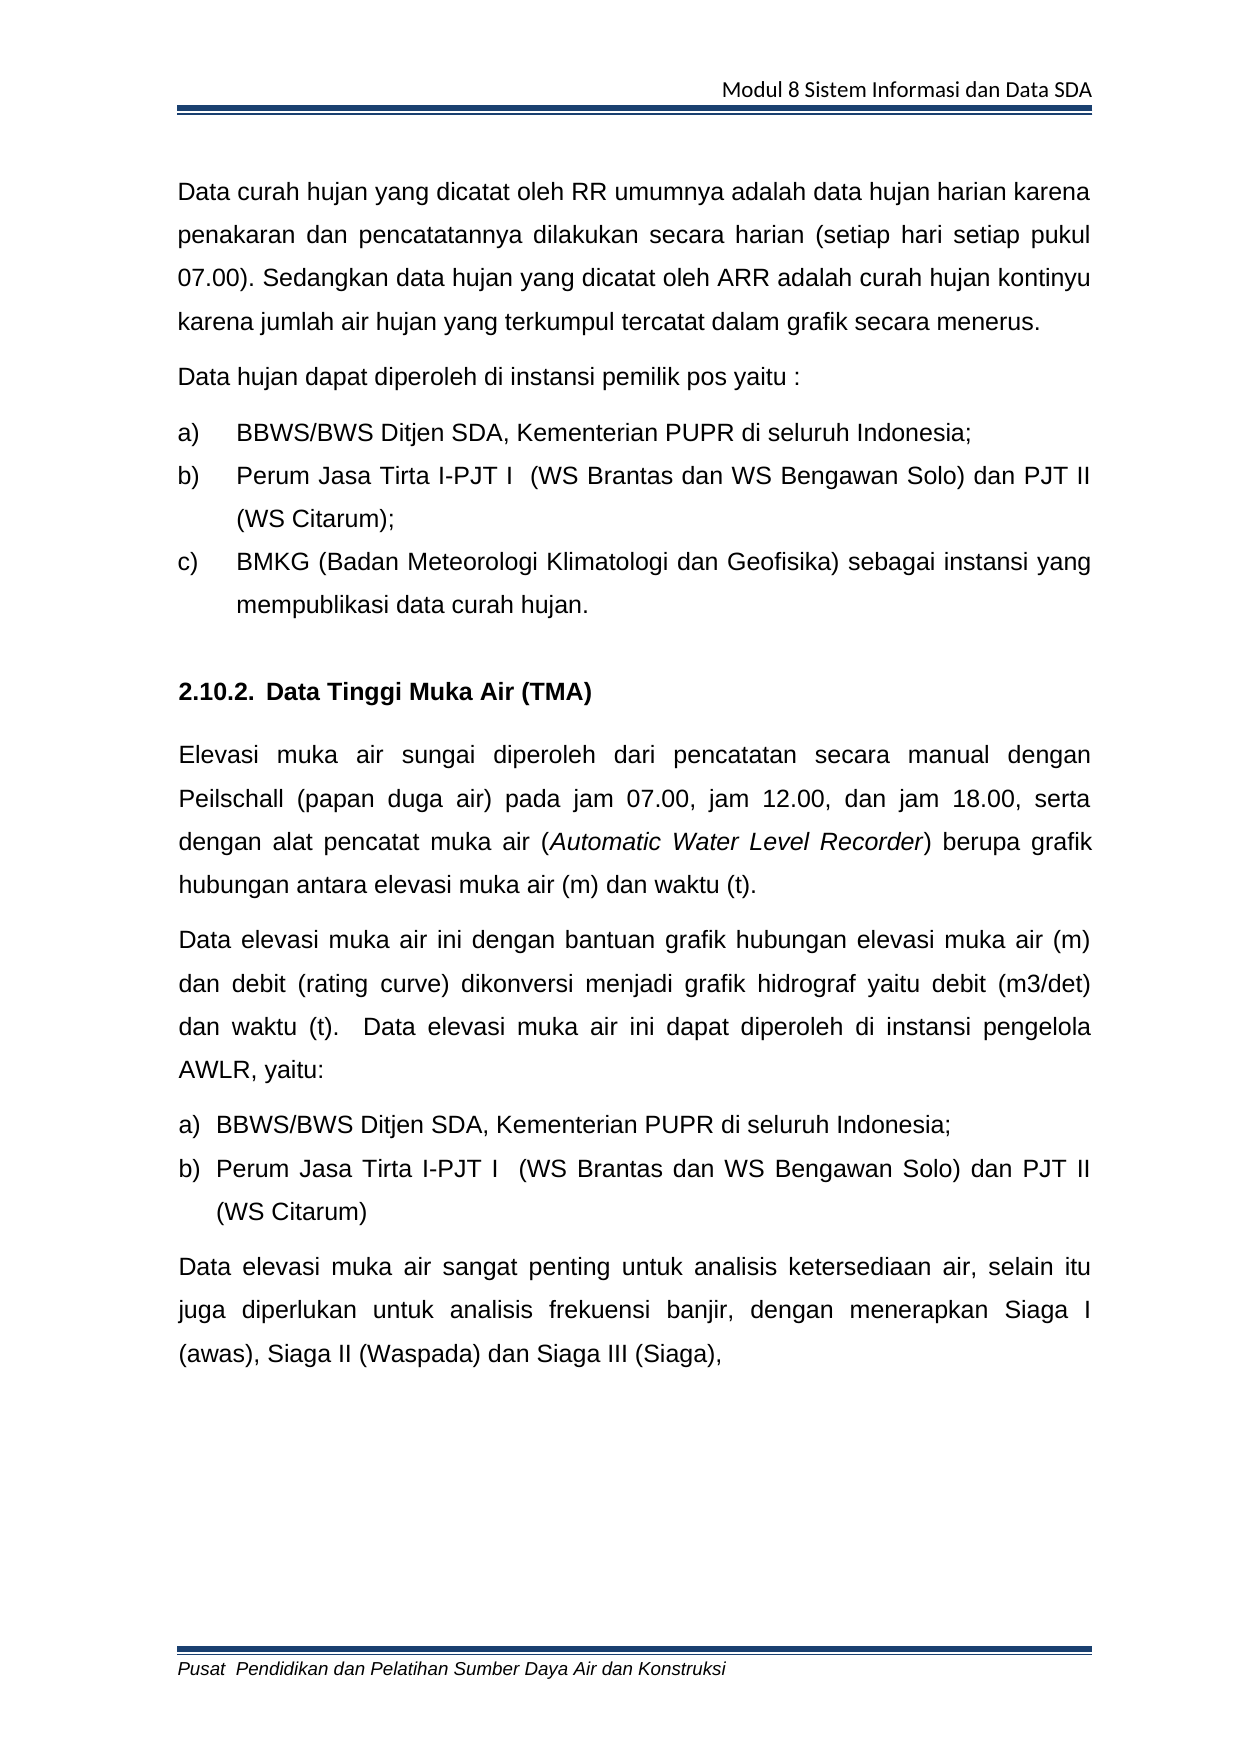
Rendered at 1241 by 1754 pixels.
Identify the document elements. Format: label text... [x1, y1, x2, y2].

text Data hujan dapat diperoleh di instansi pemilik pos yaitu : [177, 362, 1092, 391]
list Perum Jasa Tirta I-PJT I (WS Brantas dan WS Bengawan Solo) dan PJT II (WS Citarum); [177, 461, 1092, 533]
list Data Tinggi Muka Air (TMA) [178, 677, 1092, 705]
list BBWS/BWS Ditjen SDA, Kementerian PUPR di seluruh Indonesia; [178, 1111, 1092, 1139]
text Data elevasi muka air ini dengan bantuan grafik hubungan elevasi muka air (m) dan debit (rating curve) dikonversi menjadi grafik hidrograf yaitu debit (m3/det) dan waktu (t). Data elevasi muka air ini dapat diperoleh di instansi pengelola AWLR, yaitu: [178, 926, 1092, 1084]
list BMKG (Badan Meteorologi Klimatologi dan Geofisika) sebagai instansi yang mempublikasi data curah hujan. [177, 547, 1092, 619]
text Data elevasi muka air sangat penting untuk analisis ketersediaan air, selain itu juga diperlukan untuk analisis frekuensi banjir, dengan menerapkan Siaga I (awas), Siaga II (Waspada) dan Siaga III (Siaga), [178, 1252, 1092, 1367]
list BBWS/BWS Ditjen SDA, Kementerian PUPR di seluruh Indonesia; [177, 418, 1092, 447]
text Data curah hujan yang dicatat oleh RR umumnya adalah data hujan harian karena penakaran dan pencatatannya dilakukan secara harian (setiap hari setiap pukul 07.00). Sedangkan data hujan yang dicatat oleh ARR adalah curah hujan kontinyu karena jumlah air hujan yang terkumpul tercatat dalam grafik secara menerus. [177, 177, 1092, 335]
text Elevasi muka air sungai diperoleh dari pencatatan secara manual dengan Peilschall (papan duga air) pada jam 07.00, jam 12.00, dan jam 18.00, serta dengan alat pencatat muka air (Automatic Water Level Recorder) berupa grafik hubungan antara elevasi muka air (m) dan waktu (t). [178, 741, 1092, 899]
list Perum Jasa Tirta I-PJT I (WS Brantas dan WS Bengawan Solo) dan PJT II (WS Citarum) [178, 1154, 1092, 1226]
